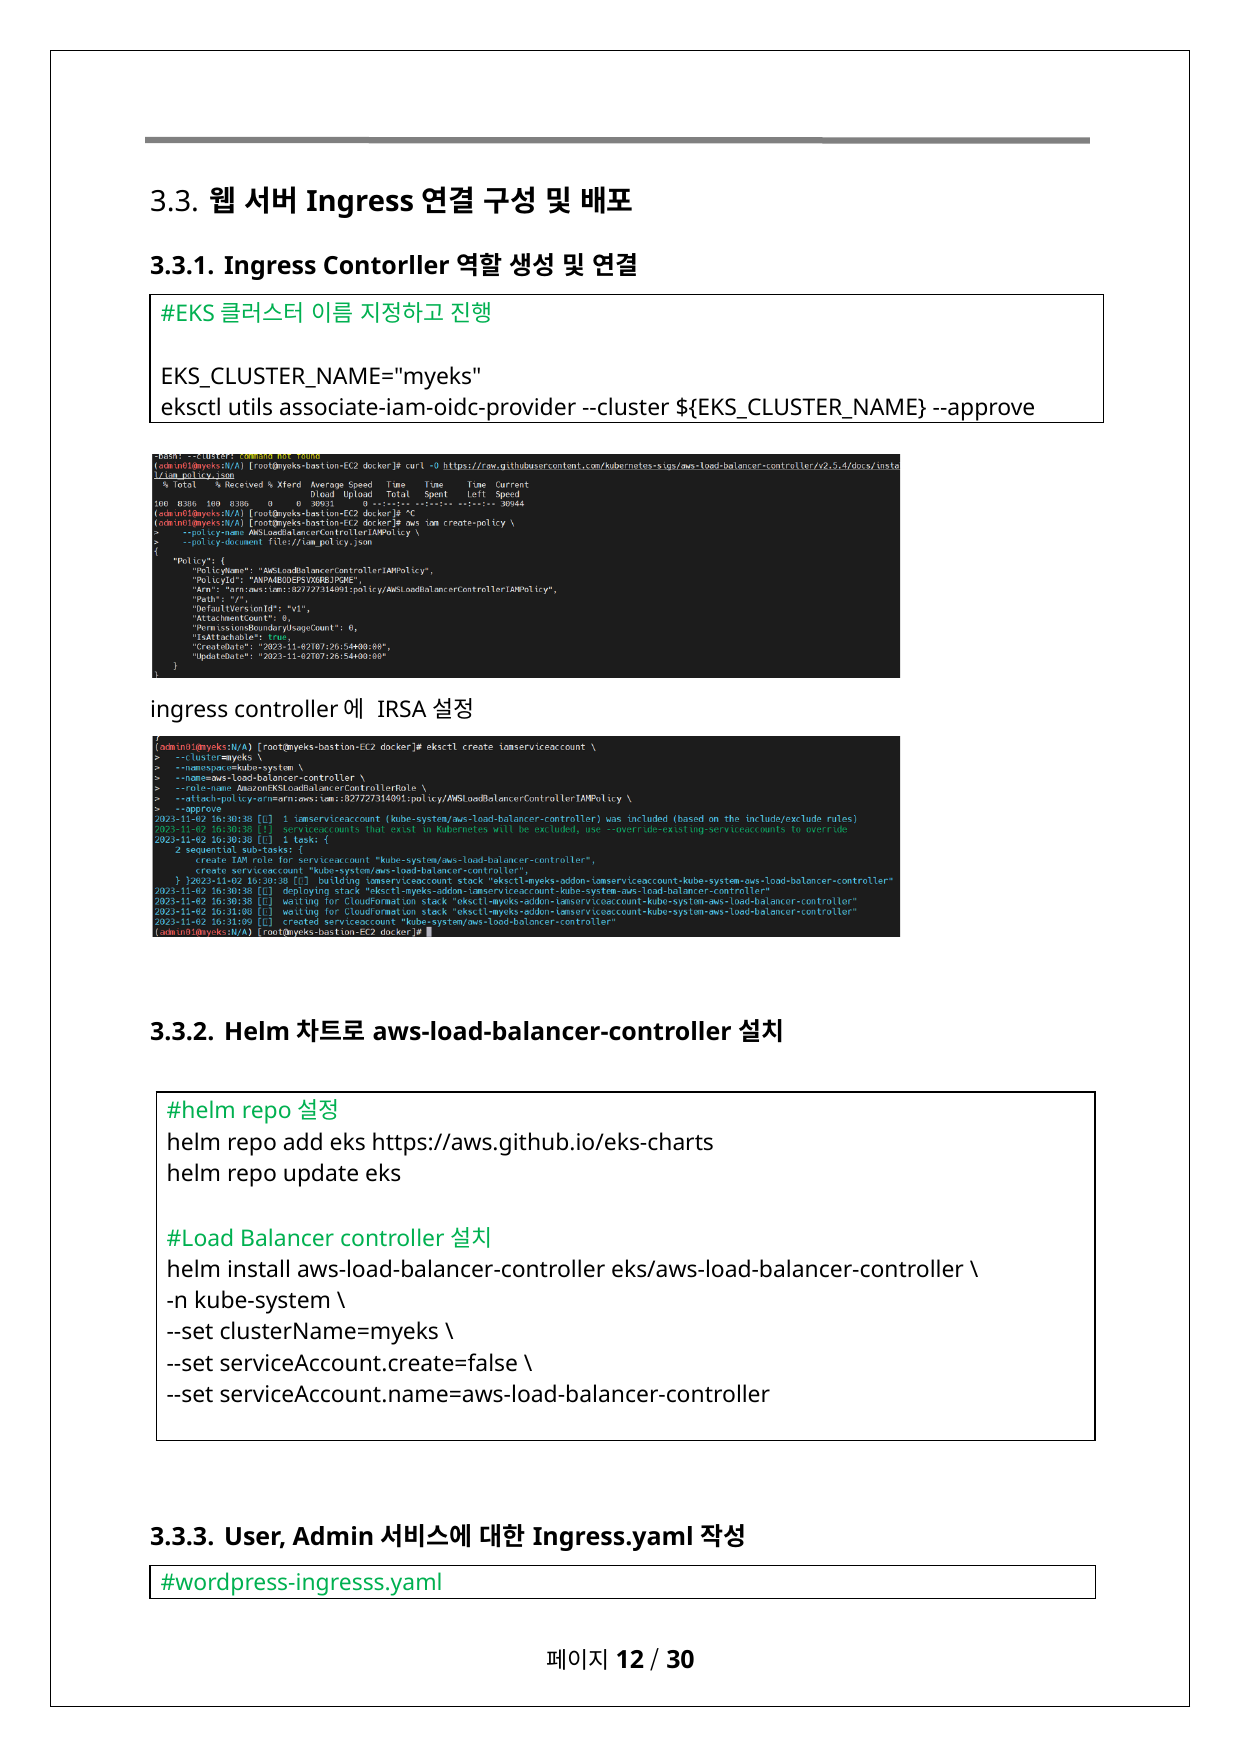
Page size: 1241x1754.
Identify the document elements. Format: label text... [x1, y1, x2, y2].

subtitle User, Admin 서비스에 대한 Ingress.yaml 작성 [150, 1516, 1090, 1553]
subtitle ingress controller에 IRSA 설정 [150, 691, 1090, 724]
table_header #EKS 클러스터 이름 지정하고 진행 EKS_CLUSTER_NAME="myeks" eksctl utils associate-iam-oidc-provider --cluster ${EKS_CLUSTER_NAME} --approve [151, 295, 1103, 422]
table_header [151, 1566, 1095, 1597]
picture [150, 454, 901, 678]
subtitle Ingress Contorller 역할 생성 및 연결 [150, 245, 1090, 282]
table_header #helm repo 설정 helm repo add eks https://aws.github.io/eks-charts helm repo update eks #Load Balancer controller 설치 helm install aws-load-balancer-controller eks/aws-load-balancer-controller \ -n kube-system \ --set clusterName=myeks \ --set serviceAccount.create=false \ --set serviceAccount.name=aws-load-balancer-controller [157, 1093, 1094, 1440]
subtitle 웹 서버 Ingress 연결 구성 및 배포 [150, 178, 1090, 220]
subtitle Helm 차트로 aws-load-balancer-controller 설치 [150, 1011, 1090, 1048]
picture [150, 736, 901, 937]
